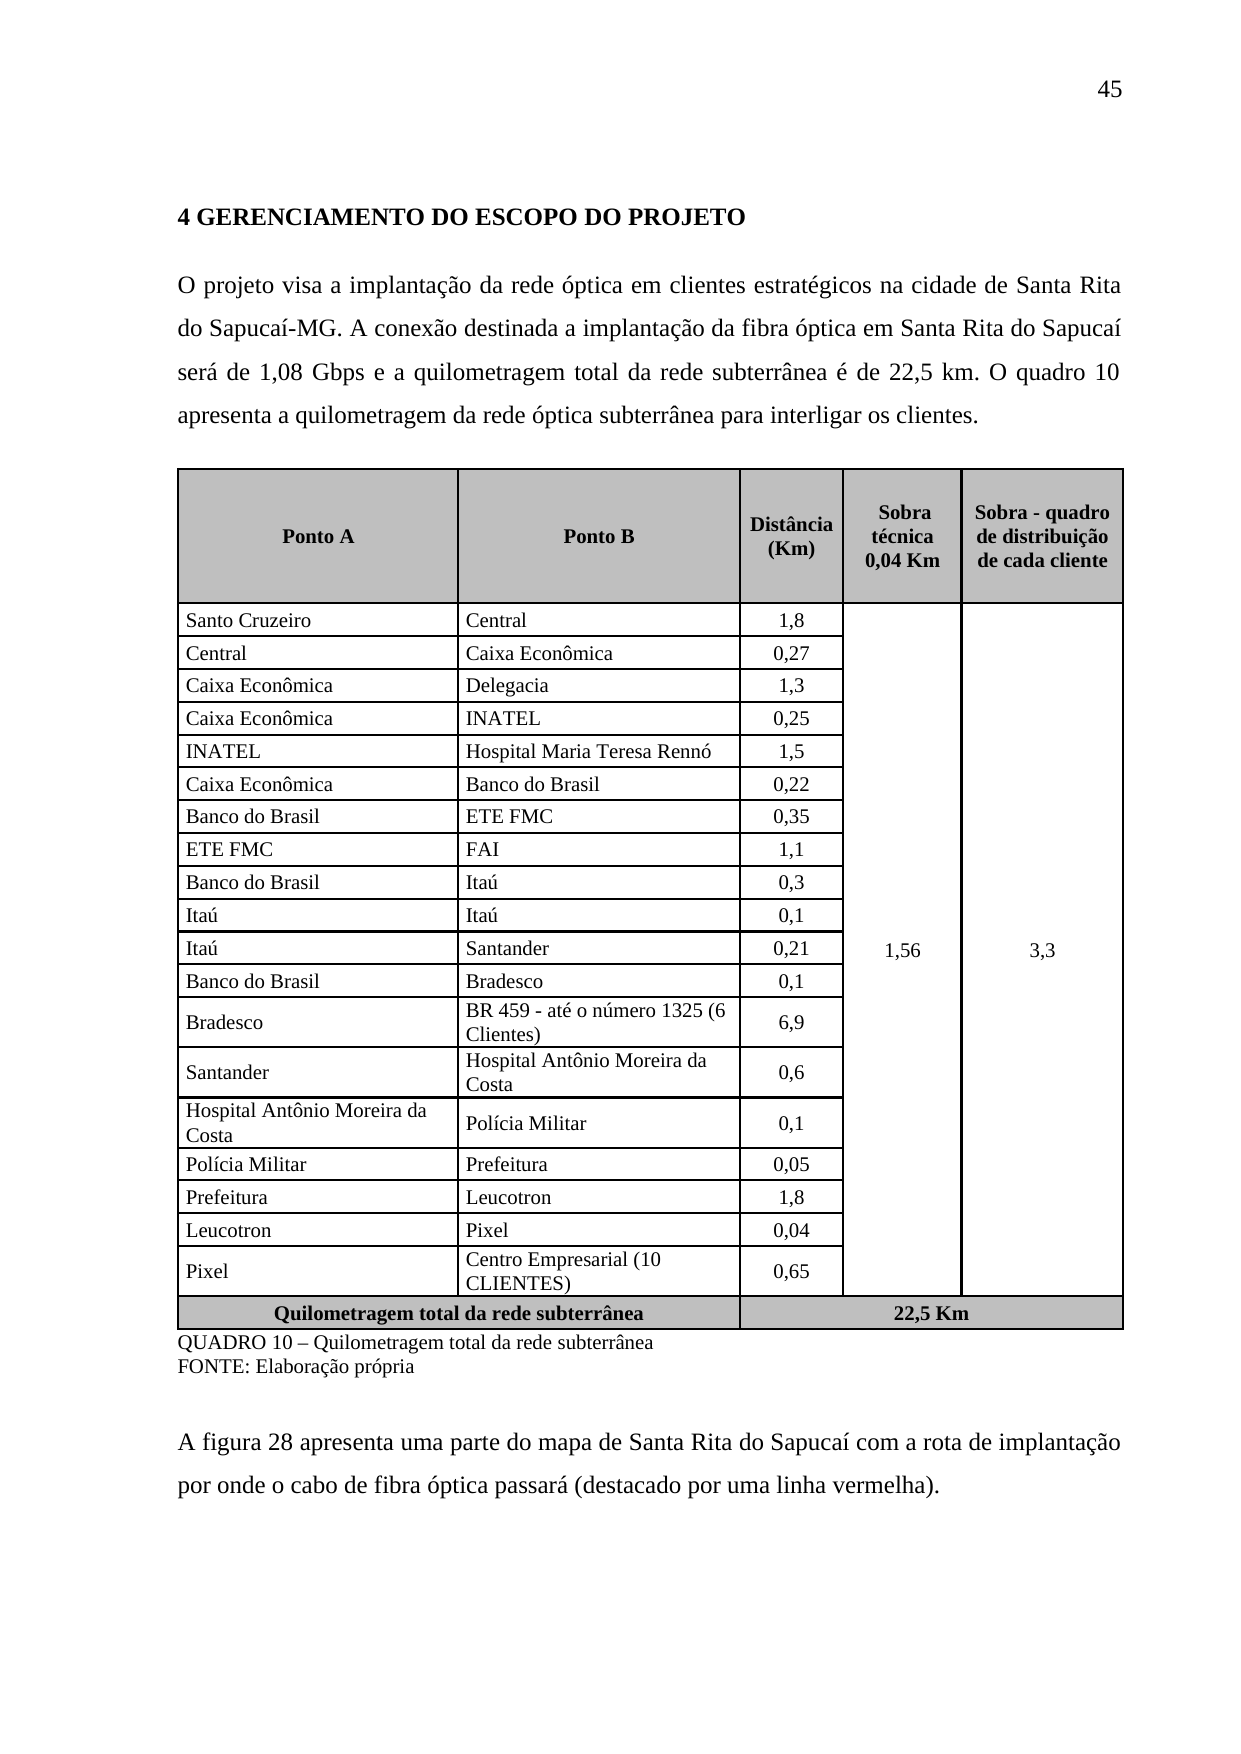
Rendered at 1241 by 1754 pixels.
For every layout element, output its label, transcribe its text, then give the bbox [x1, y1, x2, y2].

table_cell Centro Empresarial (10 CLIENTES) [459, 1247, 739, 1295]
table_cell Bradesco [179, 998, 457, 1046]
table_cell ETE FMC [459, 801, 739, 832]
table_cell Caixa Econômica [459, 637, 739, 668]
table_header Distância (Km) [741, 470, 842, 602]
text FONTE: Elaboração própria [177, 1354, 1122, 1378]
table_cell Bradesco [459, 965, 739, 996]
table_cell Central [179, 637, 457, 668]
table_cell Quilometragem total da rede subterrânea [179, 1297, 739, 1328]
table_cell Caixa Econômica [179, 768, 457, 799]
table_header Ponto A [179, 470, 457, 602]
table_cell Banco do Brasil [179, 965, 457, 996]
table_cell Pixel [179, 1247, 457, 1295]
table_cell Banco do Brasil [179, 801, 457, 832]
table_cell 0,22 [741, 768, 842, 799]
table_cell ETE FMC [179, 834, 457, 865]
table_cell 1,8 [741, 604, 842, 635]
table_cell Itaú [459, 900, 739, 930]
table_cell Santander [459, 933, 739, 963]
table_cell Prefeitura [459, 1149, 739, 1179]
table_cell Caixa Econômica [179, 703, 457, 733]
table_cell 1,5 [741, 736, 842, 766]
table_cell 6,9 [741, 998, 842, 1046]
table_cell BR 459 - até o número 1325 (6 Clientes) [459, 998, 739, 1046]
table_cell Santo Cruzeiro [179, 604, 457, 635]
table_cell Leucotron [179, 1214, 457, 1245]
table_cell Pixel [459, 1214, 739, 1245]
table_cell Hospital Antônio Moreira da Costa [459, 1048, 739, 1096]
table_cell 0,05 [741, 1149, 842, 1179]
text QUADRO 10 – Quilometragem total da rede subterrânea [177, 1330, 1122, 1354]
table_cell 0,3 [741, 867, 842, 897]
table_cell 3,3 [963, 604, 1122, 1295]
table_cell FAI [459, 834, 739, 865]
table_header Ponto B [459, 470, 739, 602]
table_cell 0,1 [741, 1099, 842, 1147]
table_cell 0,35 [741, 801, 842, 832]
table_cell 22,5 Km [741, 1297, 1122, 1328]
table_cell Itaú [179, 900, 457, 930]
table_header Sobra - quadro de distribuição de cada cliente [963, 470, 1122, 602]
table_cell Banco do Brasil [459, 768, 739, 799]
table_cell Itaú [179, 933, 457, 963]
table_cell 0,65 [741, 1247, 842, 1295]
table_cell Santander [179, 1048, 457, 1096]
table_header Sobra técnica 0,04 Km [844, 470, 960, 602]
table_cell Polícia Militar [459, 1099, 739, 1147]
table_cell Prefeitura [179, 1181, 457, 1212]
subtitle 4 GERENCIAMENTO DO ESCOPO DO PROJETO [177, 202, 1122, 231]
table_cell Itaú [459, 867, 739, 897]
table_cell Hospital Maria Teresa Rennó [459, 736, 739, 766]
table_cell 1,56 [844, 604, 960, 1295]
text O projeto visa a implantação da rede óptica em clientes estratégicos na cidade de Santa Rita do Sapucaí-MG. A conexão destinada a implantação da fibra óptica em Santa Rita do Sapucaí será de 1,08 Gbps e a quilometragem total da rede subterrânea é de 22,5 km. O quadro 10 apresenta a quilometragem da rede óptica subterrânea para interligar os clientes. [177, 270, 1122, 428]
table_cell 1,1 [741, 834, 842, 865]
table_cell Polícia Militar [179, 1149, 457, 1179]
table_cell INATEL [459, 703, 739, 733]
table_cell Hospital Antônio Moreira da Costa [179, 1099, 457, 1147]
table_cell Leucotron [459, 1181, 739, 1212]
table_cell 0,04 [741, 1214, 842, 1245]
table_cell Central [459, 604, 739, 635]
table_cell Banco do Brasil [179, 867, 457, 897]
table_cell 0,27 [741, 637, 842, 668]
table_cell 0,6 [741, 1048, 842, 1096]
table_cell 0,1 [741, 965, 842, 996]
table_cell 1,8 [741, 1181, 842, 1212]
table_cell 0,1 [741, 900, 842, 930]
table_cell Caixa Econômica [179, 670, 457, 701]
table_cell INATEL [179, 736, 457, 766]
table_cell 0,21 [741, 933, 842, 963]
table_cell 1,3 [741, 670, 842, 701]
table_cell 0,25 [741, 703, 842, 733]
table_cell Delegacia [459, 670, 739, 701]
text A figura 28 apresenta uma parte do mapa de Santa Rita do Sapucaí com a rota de implantação por onde o cabo de fibra óptica passará (destacado por uma linha vermelha). [177, 1427, 1122, 1499]
